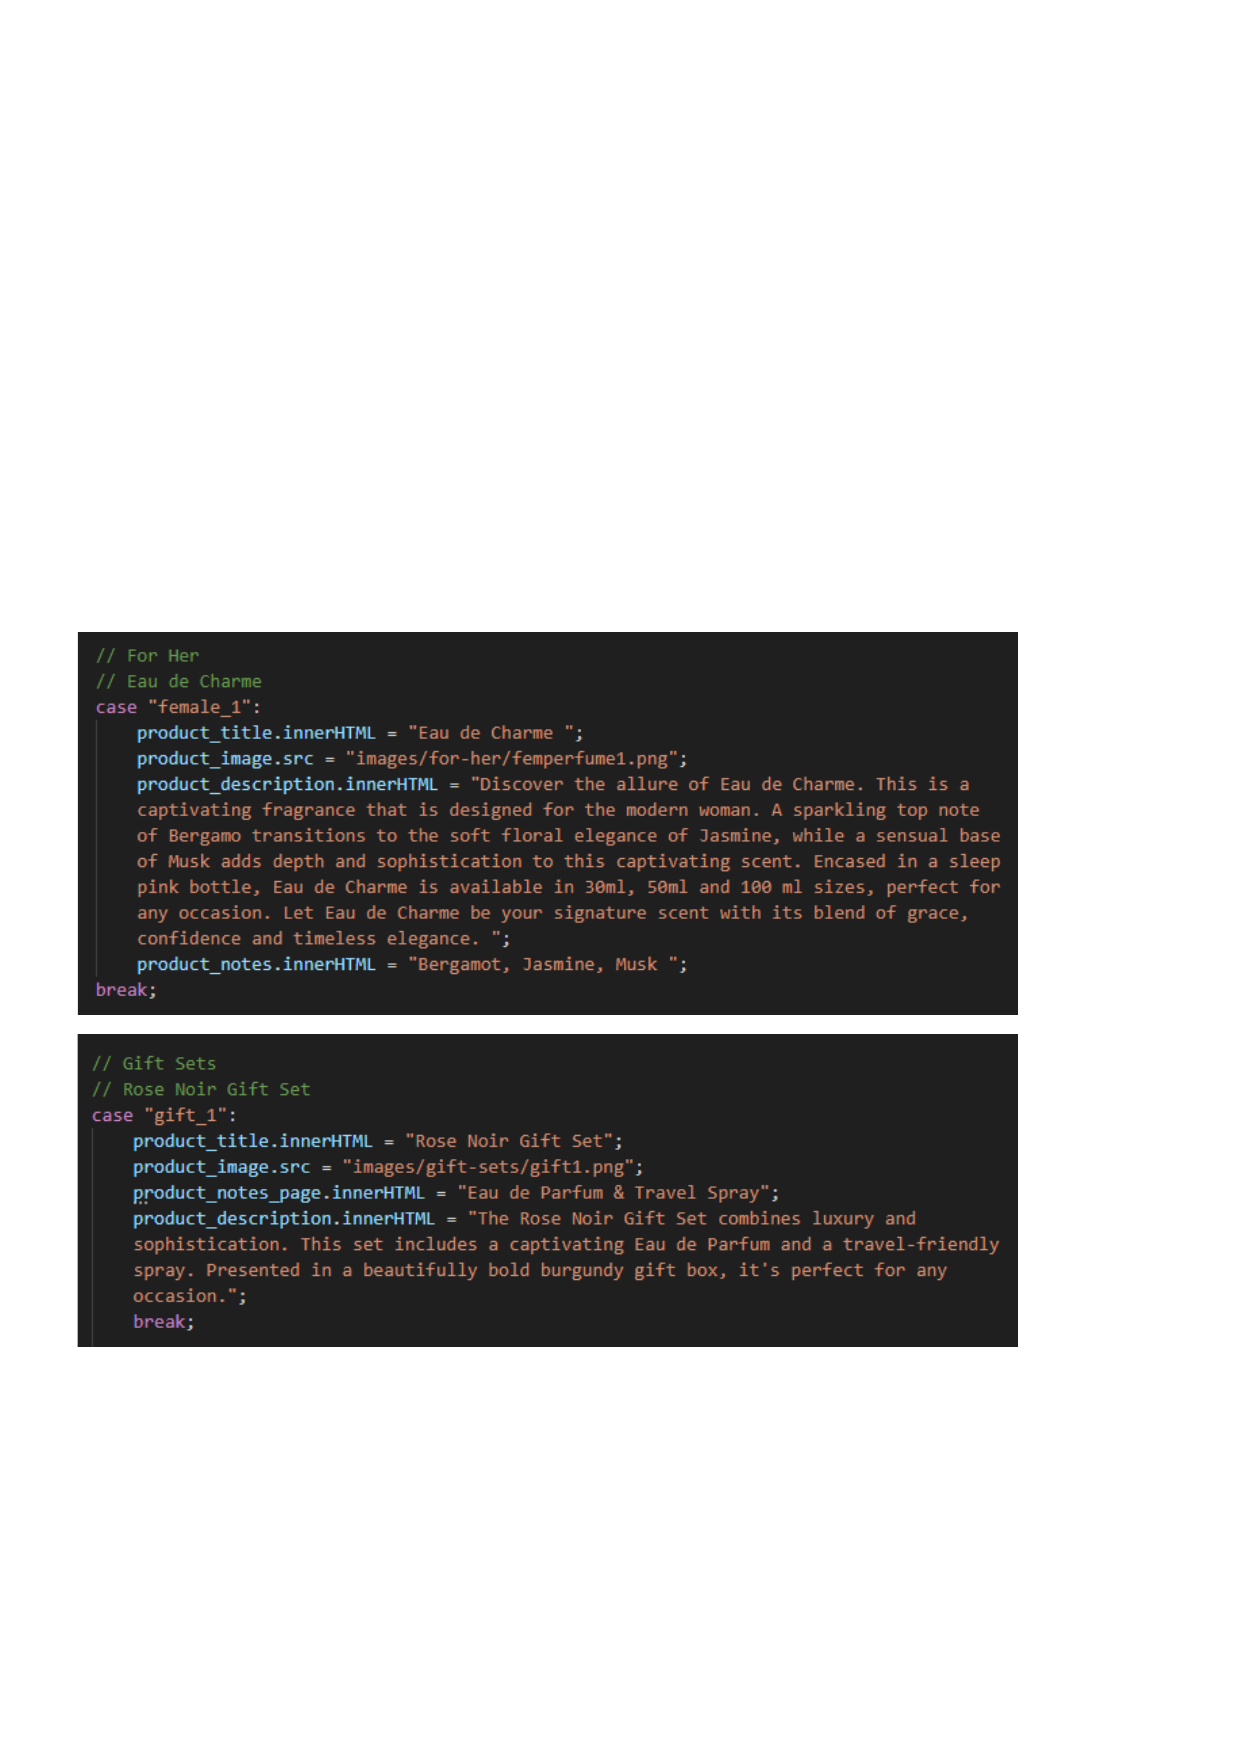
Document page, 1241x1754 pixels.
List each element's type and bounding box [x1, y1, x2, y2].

picture [77, 1034, 1018, 1347]
picture [77, 632, 1018, 1015]
